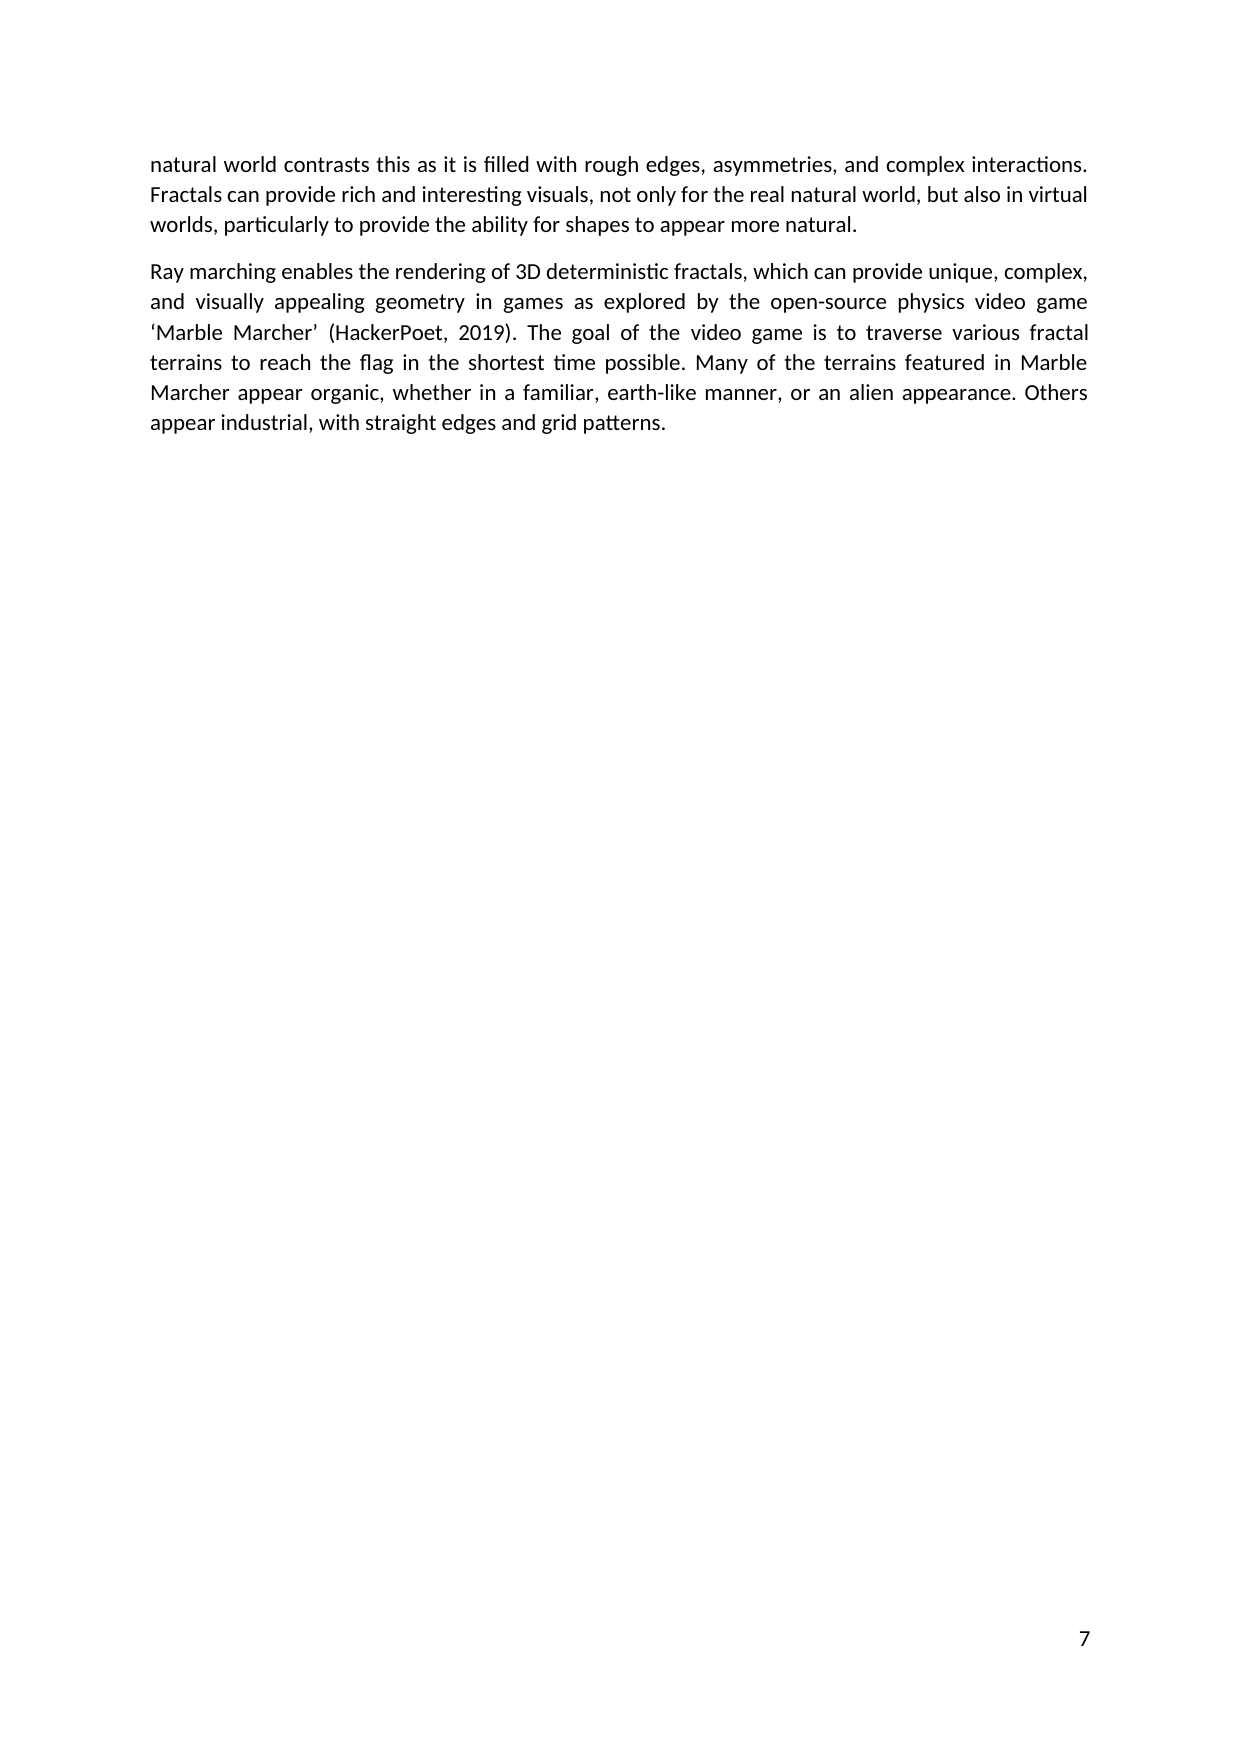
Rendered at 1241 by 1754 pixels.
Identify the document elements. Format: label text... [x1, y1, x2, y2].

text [150, 150, 1090, 238]
text Ray marching enables the rendering of 3D deterministic fractals, which can provide unique, complex, and visually appealing geometry in games as explored by the open-source physics video game ‘Marble Marcher’ . The goal of the video game is to traverse various fractal terrains to reach the flag in the shortest time possible. Many of the terrains featured in Marble Marcher appear organic, whether in a familiar, earth-like manner, or an alien appearance. Others appear industrial, with straight edges and grid patterns. [150, 257, 1090, 436]
